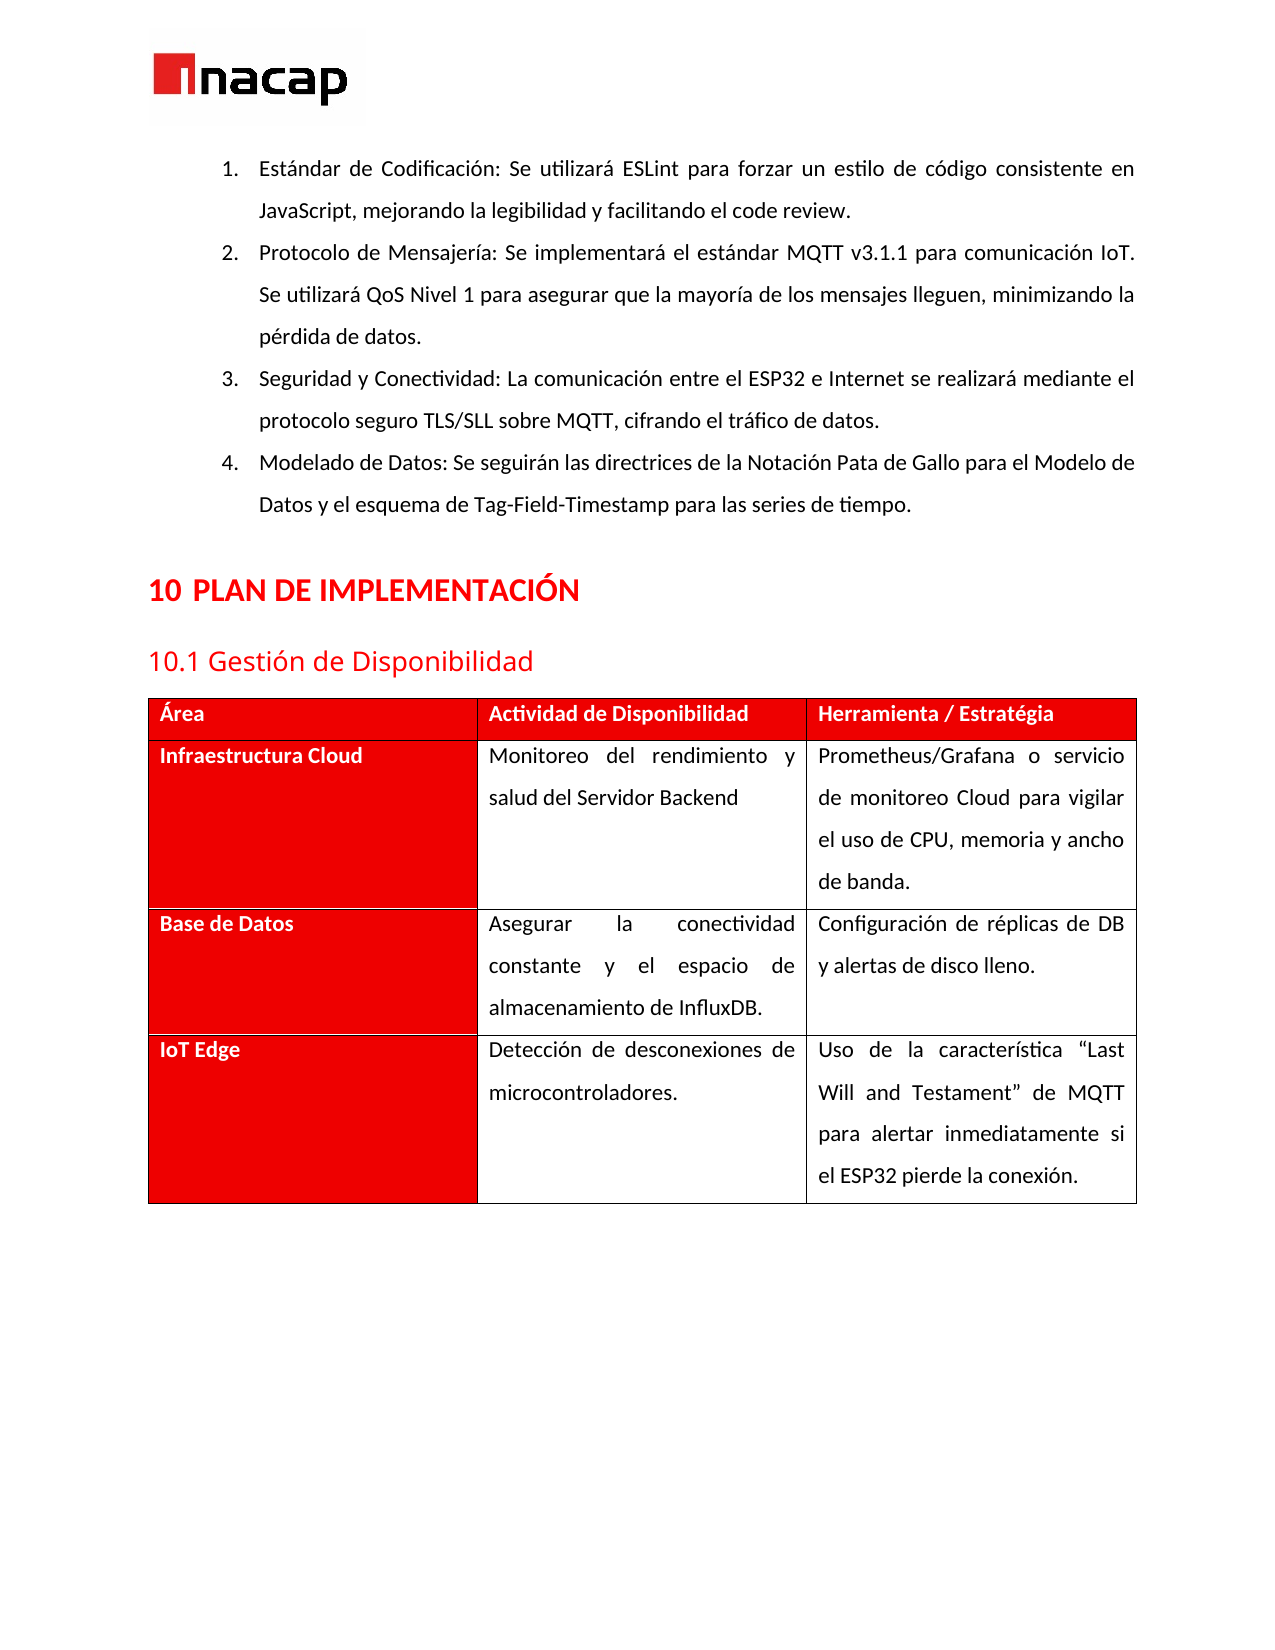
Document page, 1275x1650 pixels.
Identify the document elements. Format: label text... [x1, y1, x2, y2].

table_cell Uso de la característica “Last Will and Testament” de MQTT para alertar inmediatamente si el ESP32 pierde la conexión. [807, 1036, 1136, 1203]
table_cell Configuración de réplicas de DB y alertas de disco lleno. [807, 910, 1136, 1034]
table_cell Infraestructura Cloud [149, 741, 477, 908]
table_cell IoT Edge [149, 1036, 477, 1203]
list Modelado de Datos: Se seguirán las directrices de la Notación Pata de Gallo para el Modelo de Datos y el esquema de Tag-Field-Timestamp para las series de tiempo. [221, 448, 1137, 518]
list Estándar de Codificación: Se utilizará ESLint para forzar un estilo de código consistente en JavaScript, mejorando la legibilidad y facilitando el code review. [221, 154, 1137, 224]
picture [147, 28, 370, 130]
table_cell Detección de desconexiones de microcontroladores. [478, 1036, 806, 1203]
table_cell Asegurar la conectividad constante y el espacio de almacenamiento de InfluxDB. [478, 910, 806, 1034]
table_cell Prometheus/Grafana o servicio de monitoreo Cloud para vigilar el uso de CPU, memoria y ancho de banda. [807, 741, 1136, 908]
list Protocolo de Mensajería: Se implementará el estándar MQTT v3.1.1 para comunicación IoT. Se utilizará QoS Nivel 1 para asegurar que la mayoría de los mensajes lleguen, minimizando la pérdida de datos. [221, 238, 1137, 350]
table_header Actividad de Disponibilidad [478, 699, 806, 740]
table_cell Base de Datos [149, 910, 477, 1034]
list Seguridad y Conectividad: La comunicación entre el ESP32 e Internet se realizará mediante el protocolo seguro TLS/SLL sobre MQTT, cifrando el tráfico de datos. [221, 364, 1137, 434]
subtitle Gestión de Disponibilidad [148, 643, 1137, 680]
table_header Herramienta / Estratégia [807, 699, 1136, 740]
table_cell Monitoreo del rendimiento y salud del Servidor Backend [478, 741, 806, 908]
subtitle PLAN DE IMPLEMENTACIÓN [148, 569, 1137, 610]
table_header Área [149, 699, 477, 740]
